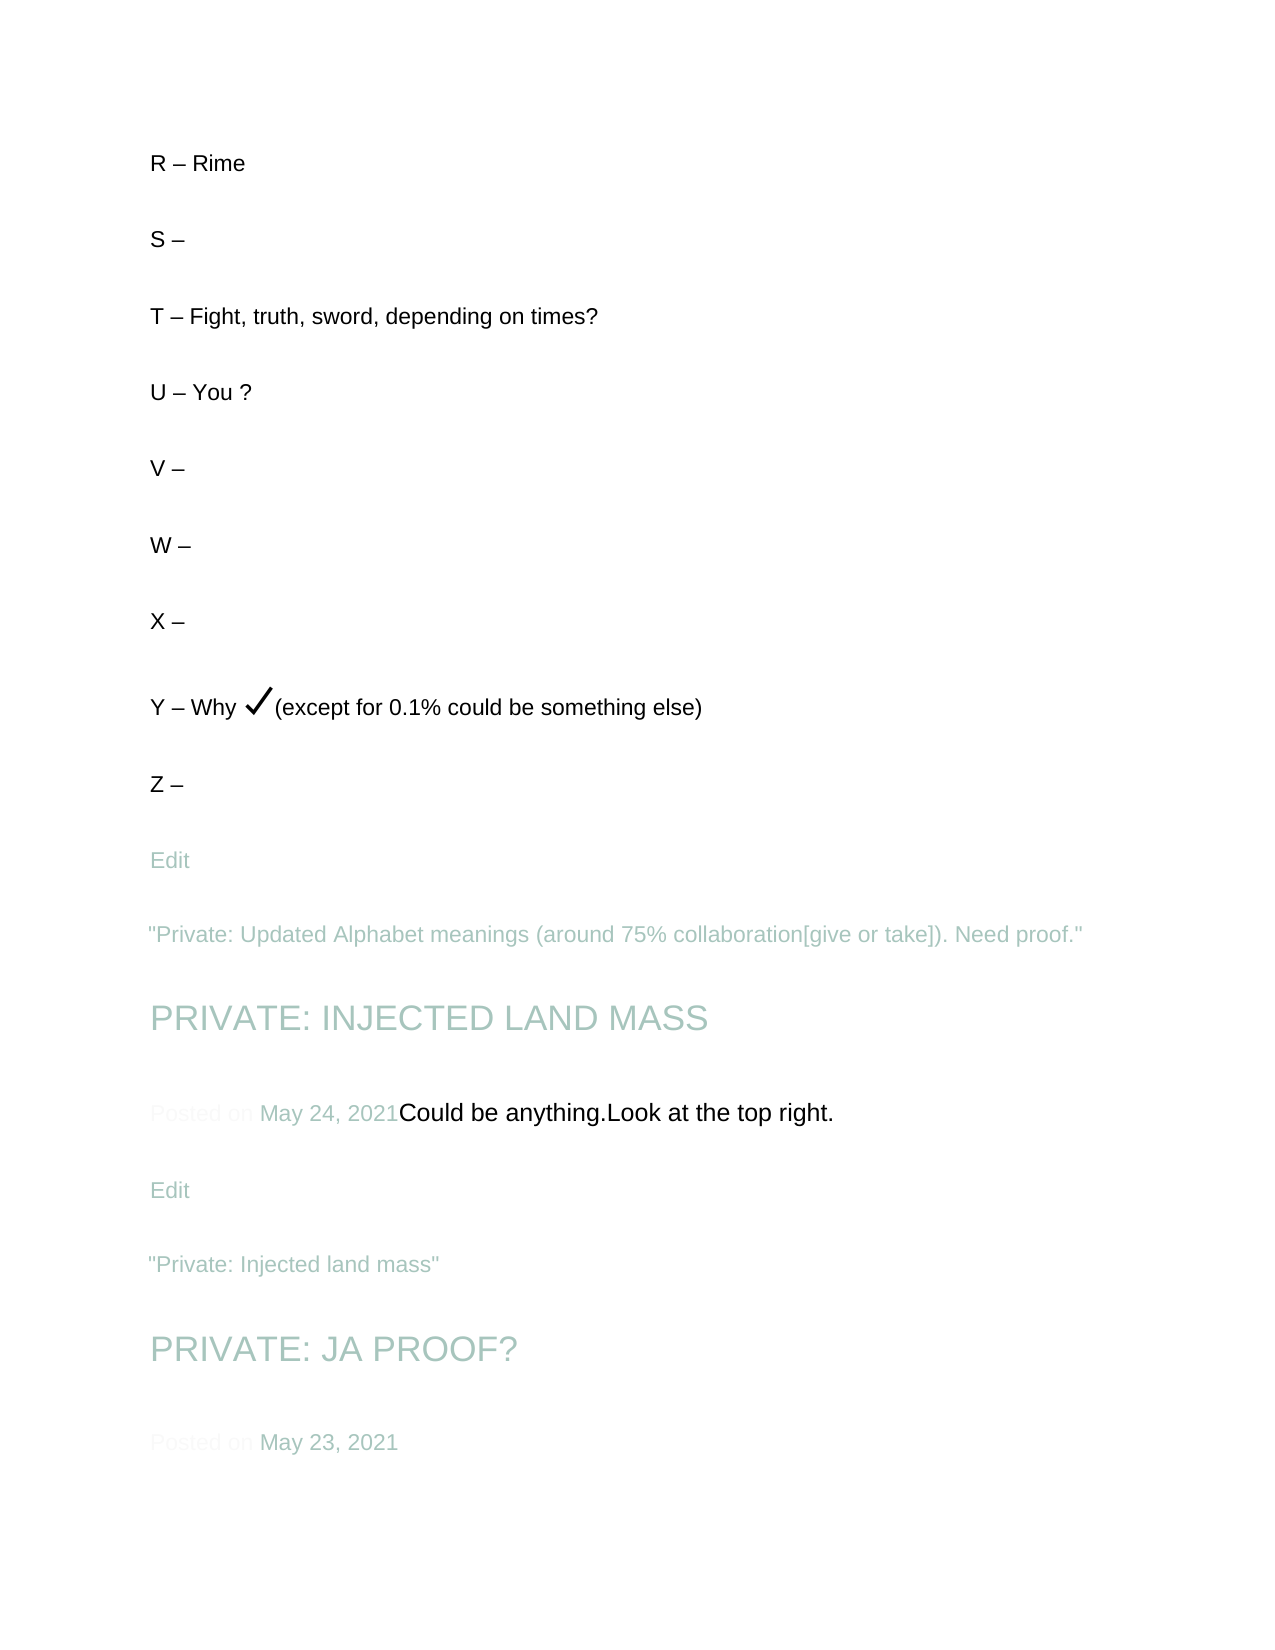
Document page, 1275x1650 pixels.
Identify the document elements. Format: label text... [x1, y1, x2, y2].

text W – [150, 532, 1125, 558]
text Posted on May 24, 2021Could be anything.Look at the top right. [150, 1098, 1125, 1127]
picture [243, 684, 275, 716]
text Y – Why (except for 0.1% could be something else) [150, 684, 1125, 721]
text Edit [150, 1177, 1125, 1203]
subtitle PRIVATE: JA PROOF? [150, 1328, 1125, 1368]
text Z – [150, 771, 1125, 797]
text T – Fight, truth, sword, depending on times? [150, 303, 1125, 329]
text "Private: Updated Alphabet meanings (around 75% collaboration[give or take]). Need proof." [148, 921, 1125, 948]
subtitle PRIVATE: INJECTED LAND MASS [150, 998, 1125, 1038]
text U – You ? [150, 379, 1125, 405]
text Posted on May 23, 2021 [150, 1429, 1125, 1455]
text "Private: Injected land mass" [148, 1251, 1125, 1278]
text R – Rime [150, 150, 1125, 176]
text X – [150, 608, 1125, 634]
text Edit [150, 847, 1125, 873]
text V – [150, 455, 1125, 482]
text S – [150, 226, 1125, 253]
